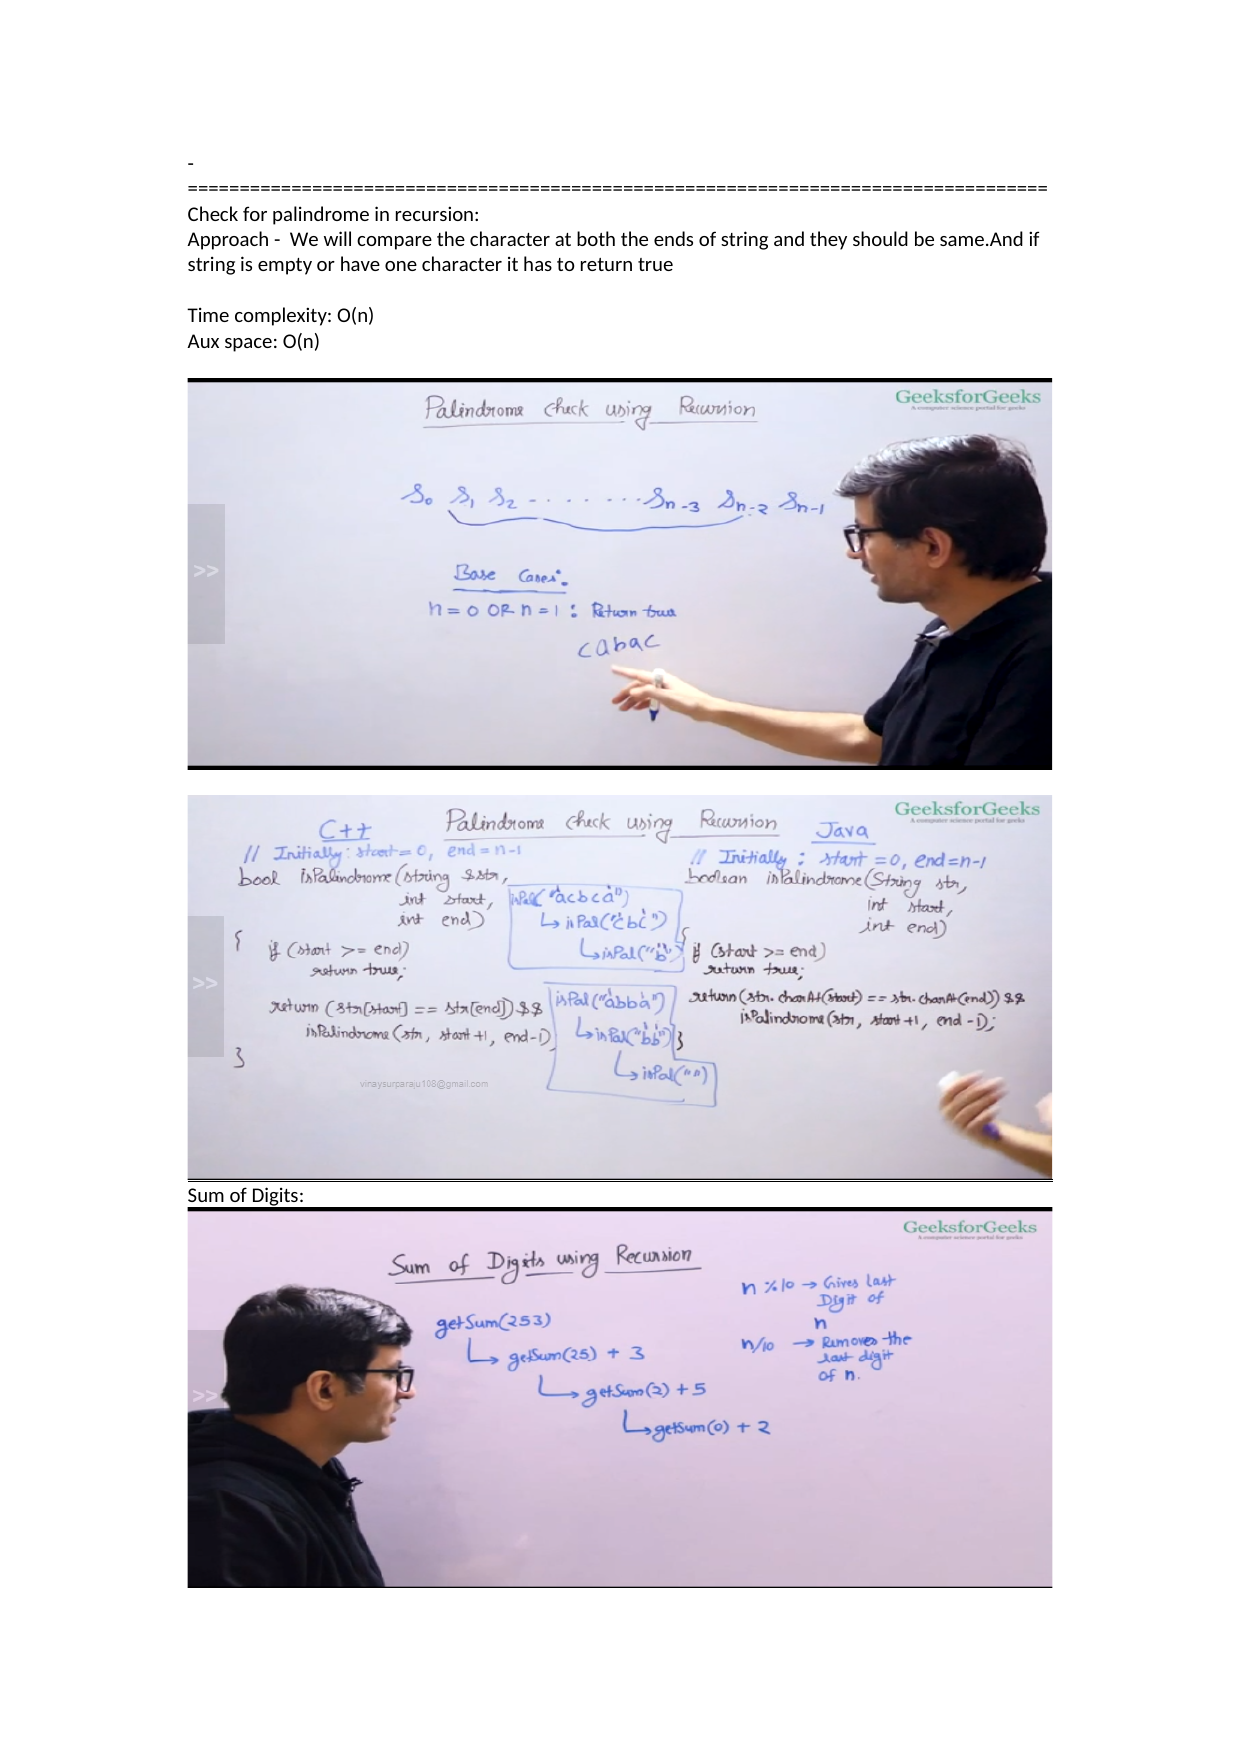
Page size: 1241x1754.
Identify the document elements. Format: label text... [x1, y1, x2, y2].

text Time complexity: O(n) [187, 302, 1053, 328]
text Aux space: O(n) [187, 328, 1053, 353]
text Approach - We will compare the character at both the ends of string and they should be same.And if string is empty or have one character it has to return true [187, 226, 1053, 277]
text Sum of Digits: [187, 1182, 1053, 1207]
picture [187, 795, 1053, 1180]
picture [187, 1207, 1053, 1588]
picture [187, 378, 1053, 770]
text -===================================================================================Check for palindrome in recursion: [187, 150, 1053, 226]
